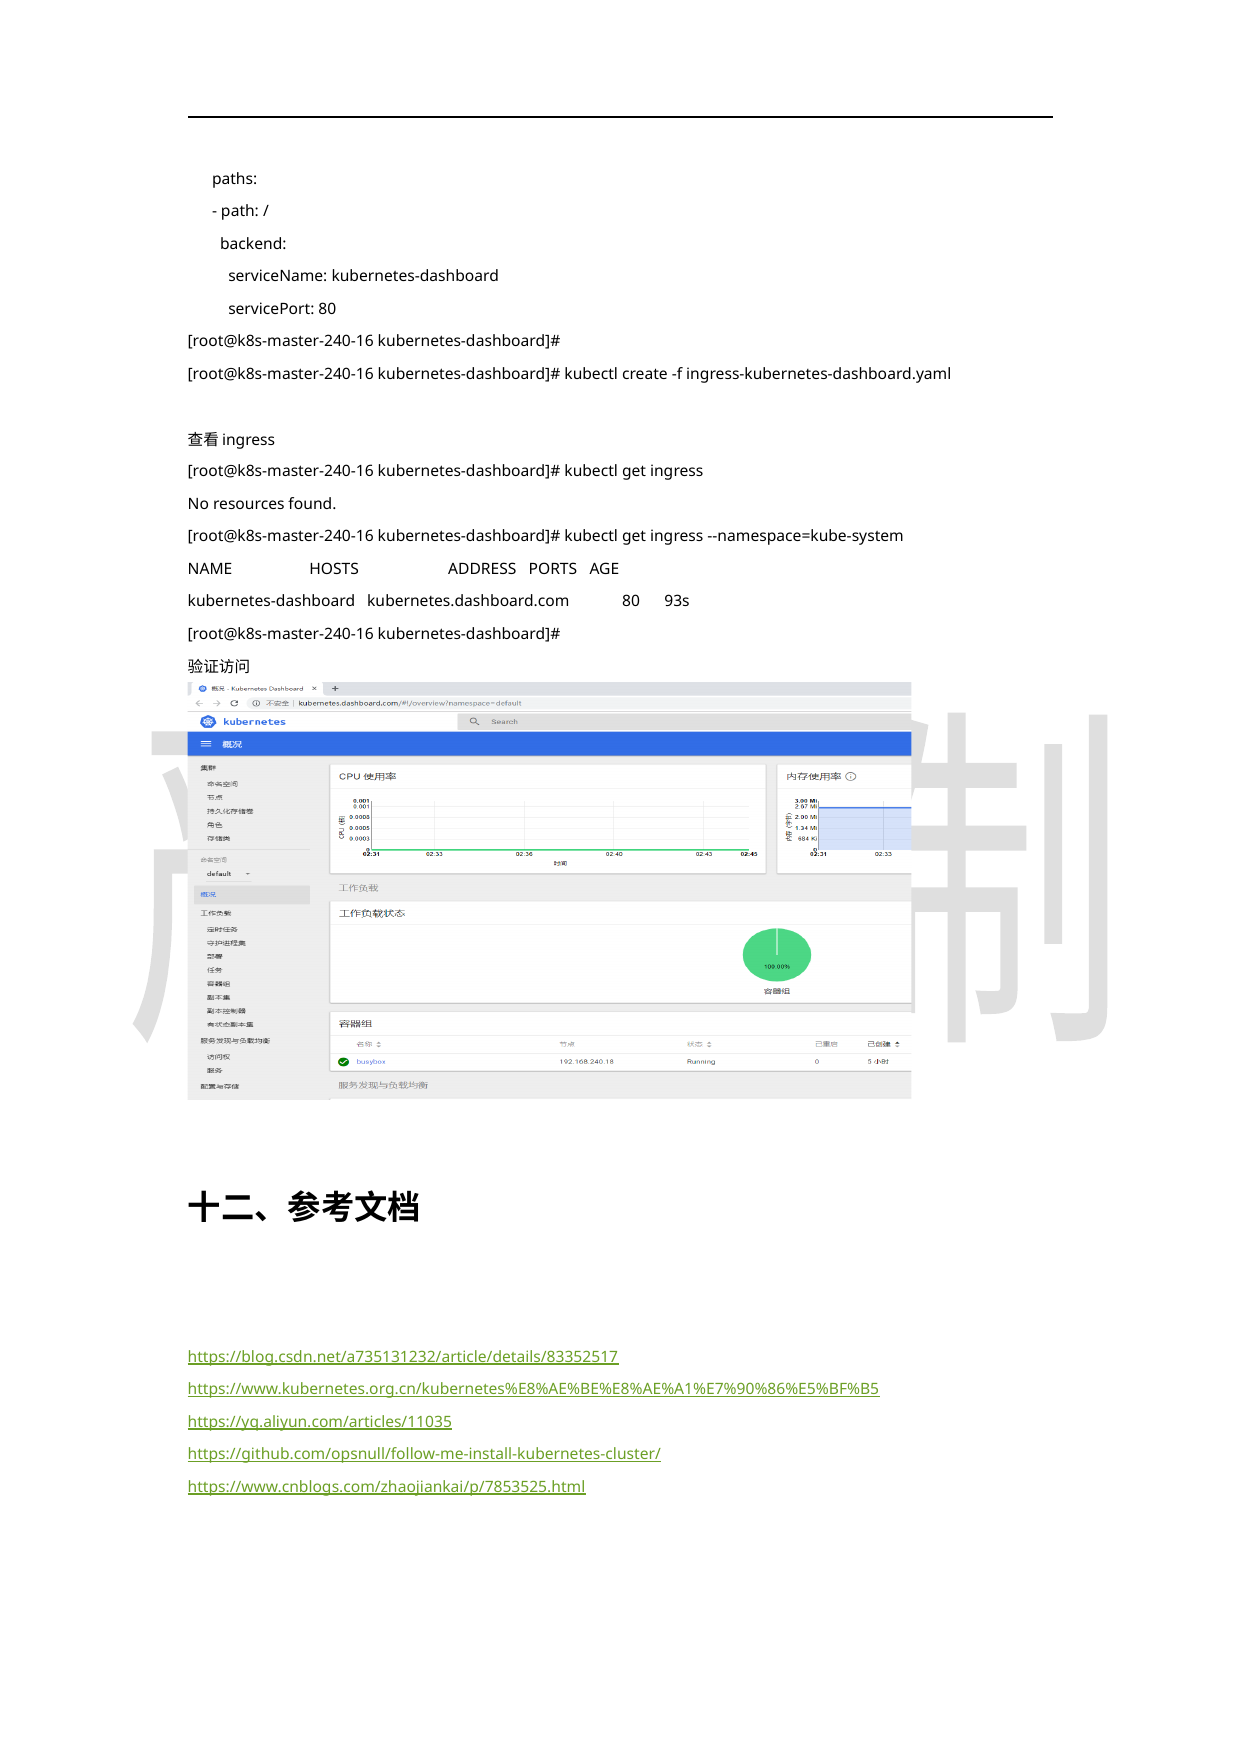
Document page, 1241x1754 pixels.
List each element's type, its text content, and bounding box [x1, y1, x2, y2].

subtitle 十二、参考文档 [187, 1172, 1053, 1237]
text [root@k8s-master-240-16 kubernetes-dashboard]# [187, 617, 1053, 649]
text https://blog.csdn.net/a735131232/article/details/83352517 [187, 1340, 1053, 1372]
text 验证访问 [187, 649, 1053, 682]
text https://yq.aliyun.com/articles/11035 [187, 1405, 1053, 1437]
text No resources found. [187, 487, 1053, 519]
text 查看ingress [187, 422, 1053, 454]
text [root@k8s-master-240-16 kubernetes-dashboard]# kubectl get ingress --namespace=kube-system [187, 519, 1053, 552]
text backend: [187, 227, 1053, 259]
text paths: [187, 162, 1053, 194]
text https://www.kubernetes.org.cn/kubernetes%E8%AE%BE%E8%AE%A1%E7%90%86%E5%BF%B5 [187, 1372, 1053, 1405]
text https://github.com/opsnull/follow-me-install-kubernetes-cluster/ [187, 1437, 1053, 1470]
text [root@k8s-master-240-16 kubernetes-dashboard]# kubectl get ingress [187, 454, 1053, 487]
text [root@k8s-master-240-16 kubernetes-dashboard]# kubectl create -f ingress-kubernetes-dashboard.yaml [187, 357, 1053, 389]
text NAME HOSTS ADDRESS PORTS AGE [187, 552, 1053, 584]
text serviceName: kubernetes-dashboard [187, 259, 1053, 292]
text kubernetes-dashboard kubernetes.dashboard.com 80 93s [187, 584, 1053, 617]
text [root@k8s-master-240-16 kubernetes-dashboard]# [187, 324, 1053, 357]
text - path: / [187, 194, 1053, 227]
text servicePort: 80 [187, 292, 1053, 324]
text https://www.cnblogs.com/zhaojiankai/p/7853525.html [187, 1470, 1053, 1502]
picture [187, 682, 912, 1100]
